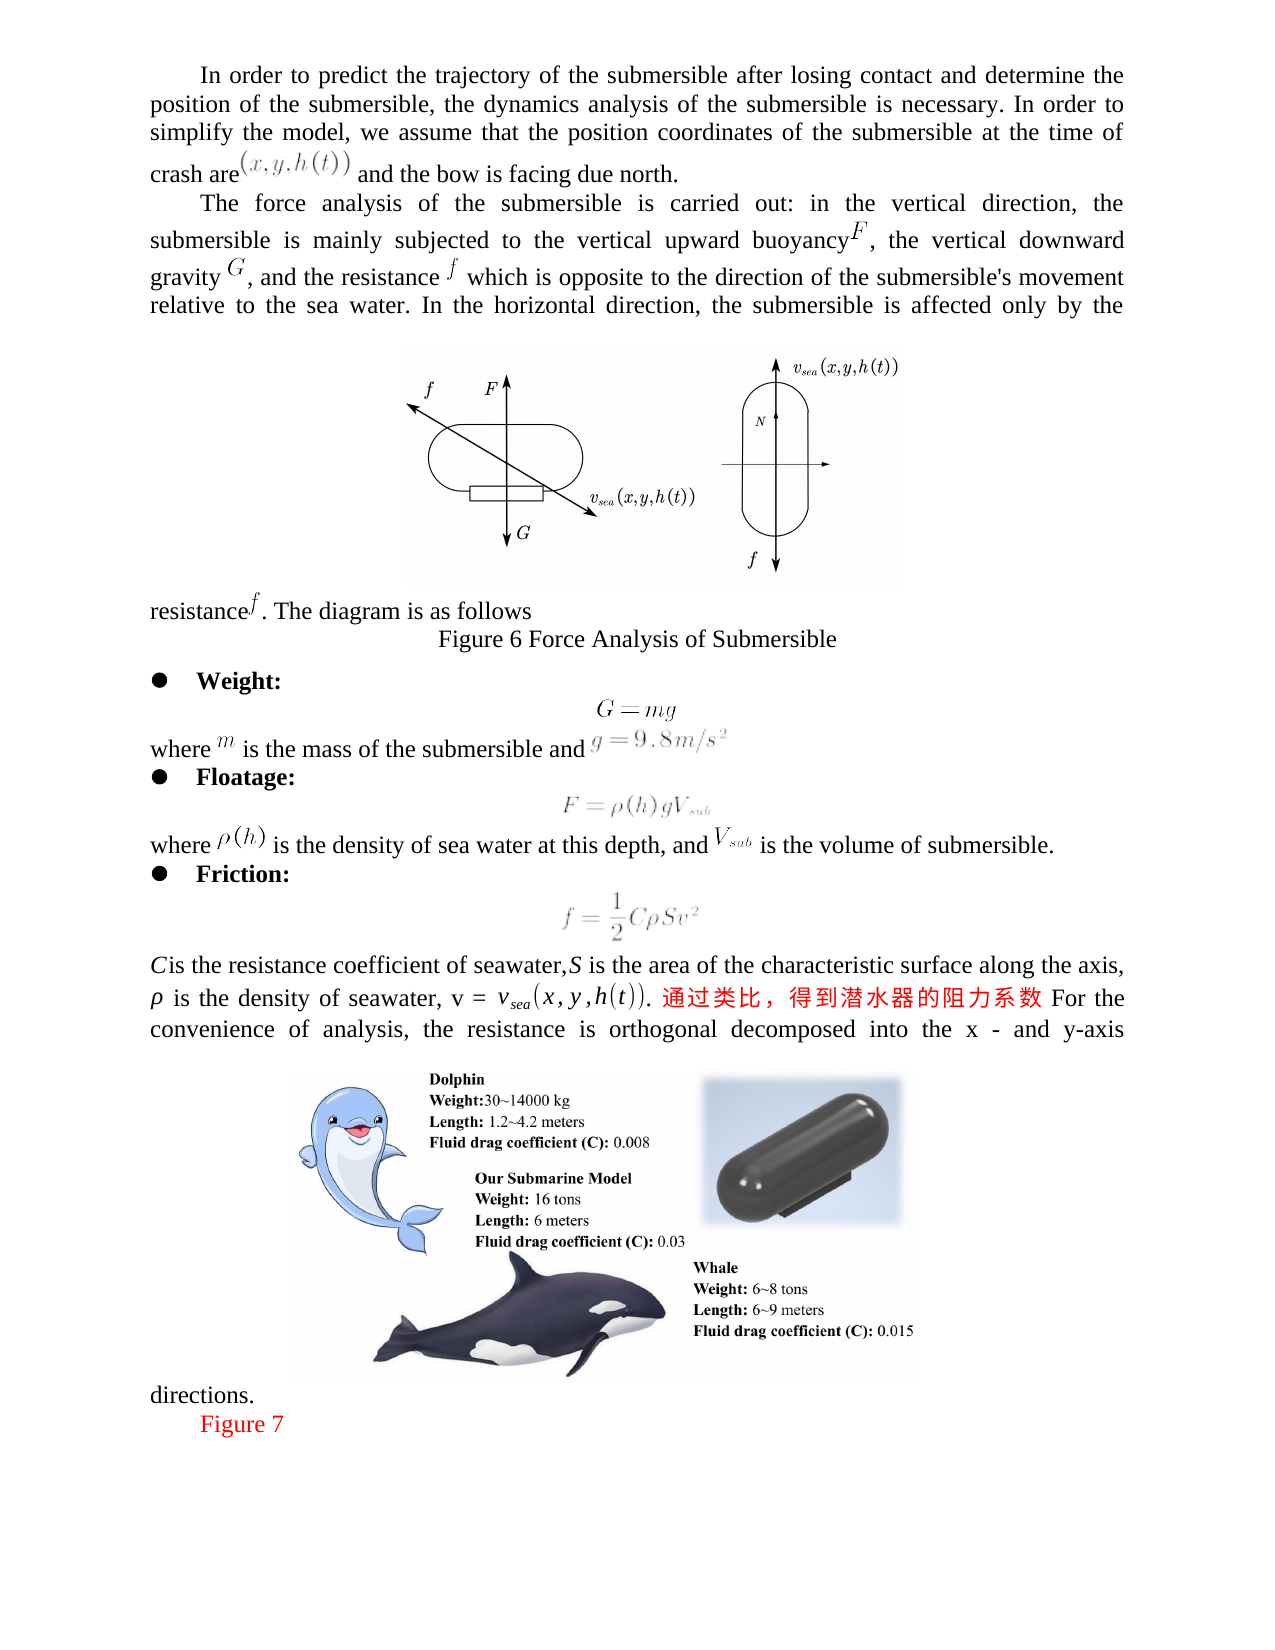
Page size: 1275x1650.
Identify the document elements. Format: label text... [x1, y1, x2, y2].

text where is the mass of the submersible and [150, 726, 1125, 762]
picture [405, 344, 904, 588]
text In order to predict the trajectory of the submersible after losing contact and determine the position of the submersible, the dynamics analysis of the submersible is necessary. In order to simplify the model, we assume that the position coordinates of the submersible at the time of crash are and the bow is facing due north. [150, 60, 1125, 188]
text where is the density of sea water at this depth, and is the volume of submersible. [150, 822, 1125, 859]
list Floatage: [150, 762, 1125, 791]
list Weight: [150, 666, 1125, 694]
picture [291, 1070, 919, 1381]
text Figure 7 [150, 1409, 1125, 1438]
list Friction: [150, 859, 1125, 888]
text Figure 6 Force Analysis of Submersible [150, 624, 1125, 653]
